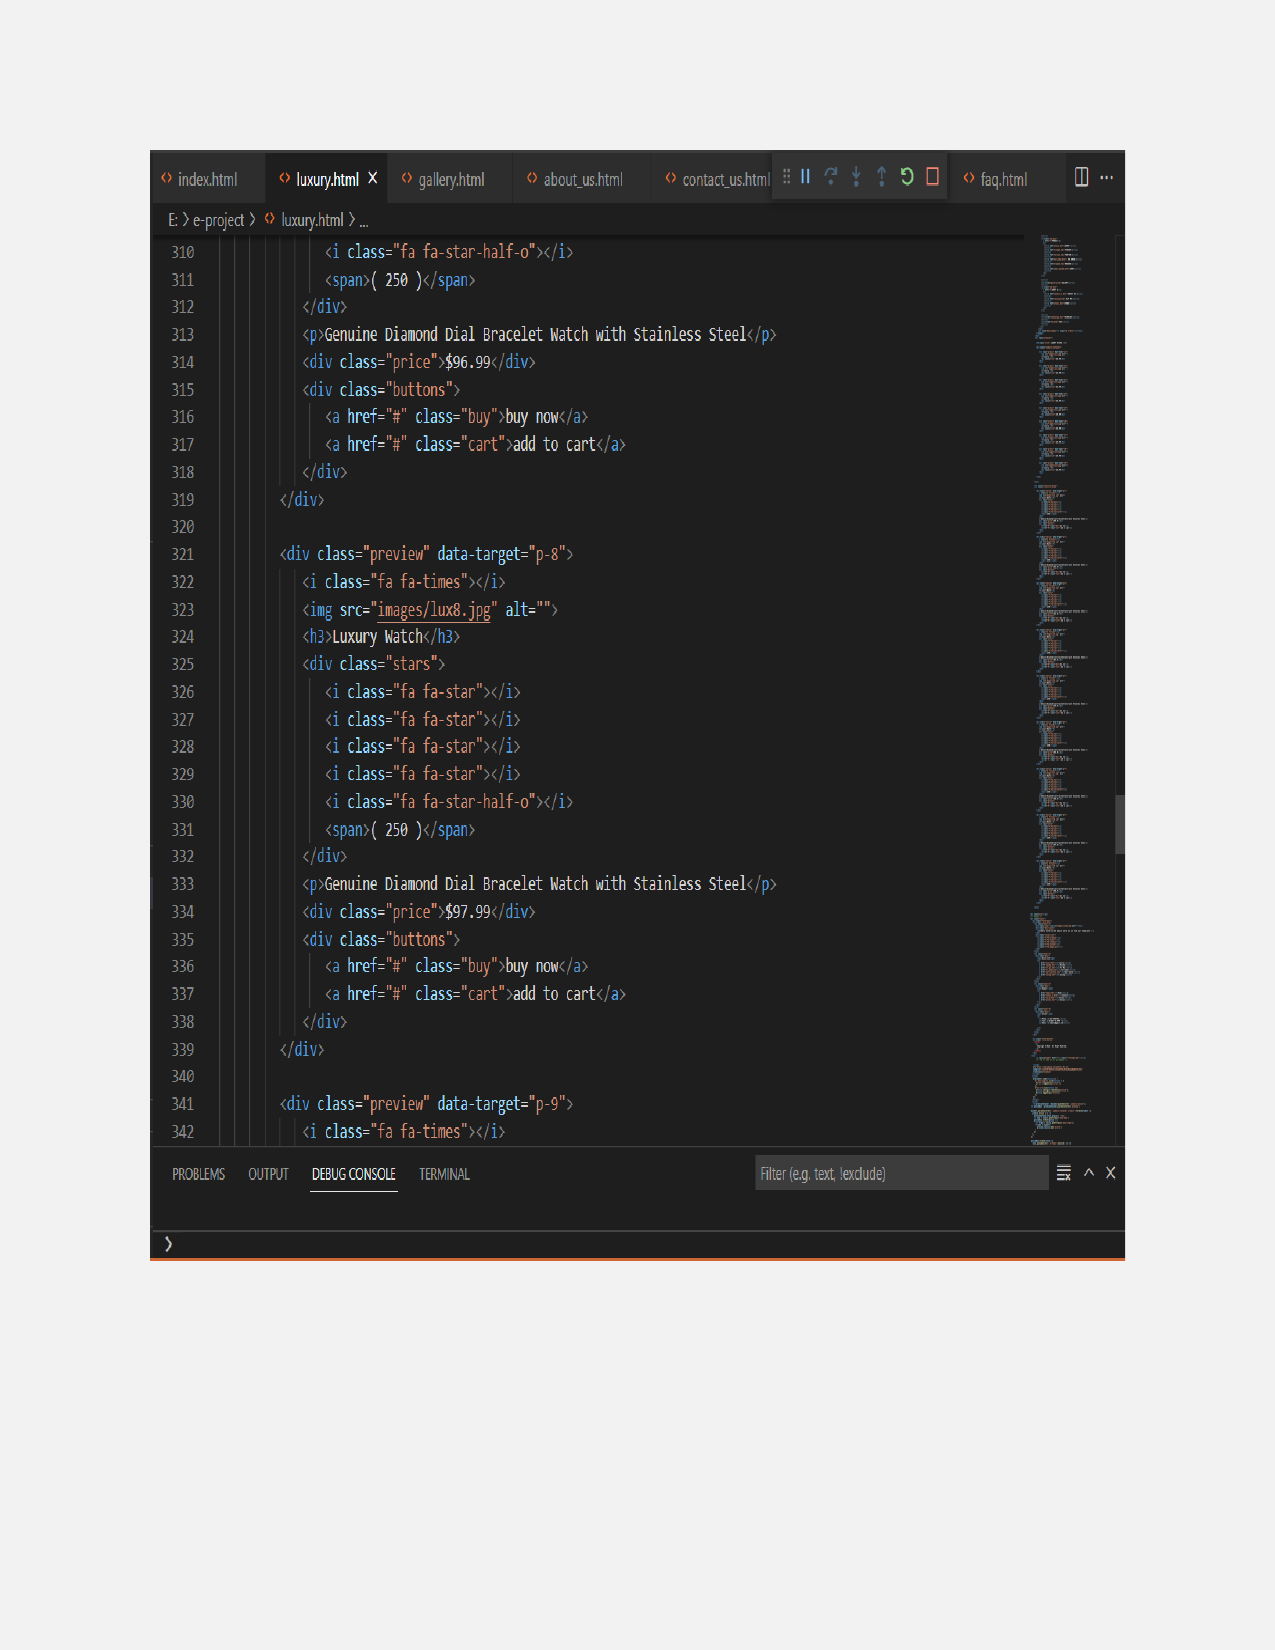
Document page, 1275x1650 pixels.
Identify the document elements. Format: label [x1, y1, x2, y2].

picture [150, 150, 1125, 1261]
